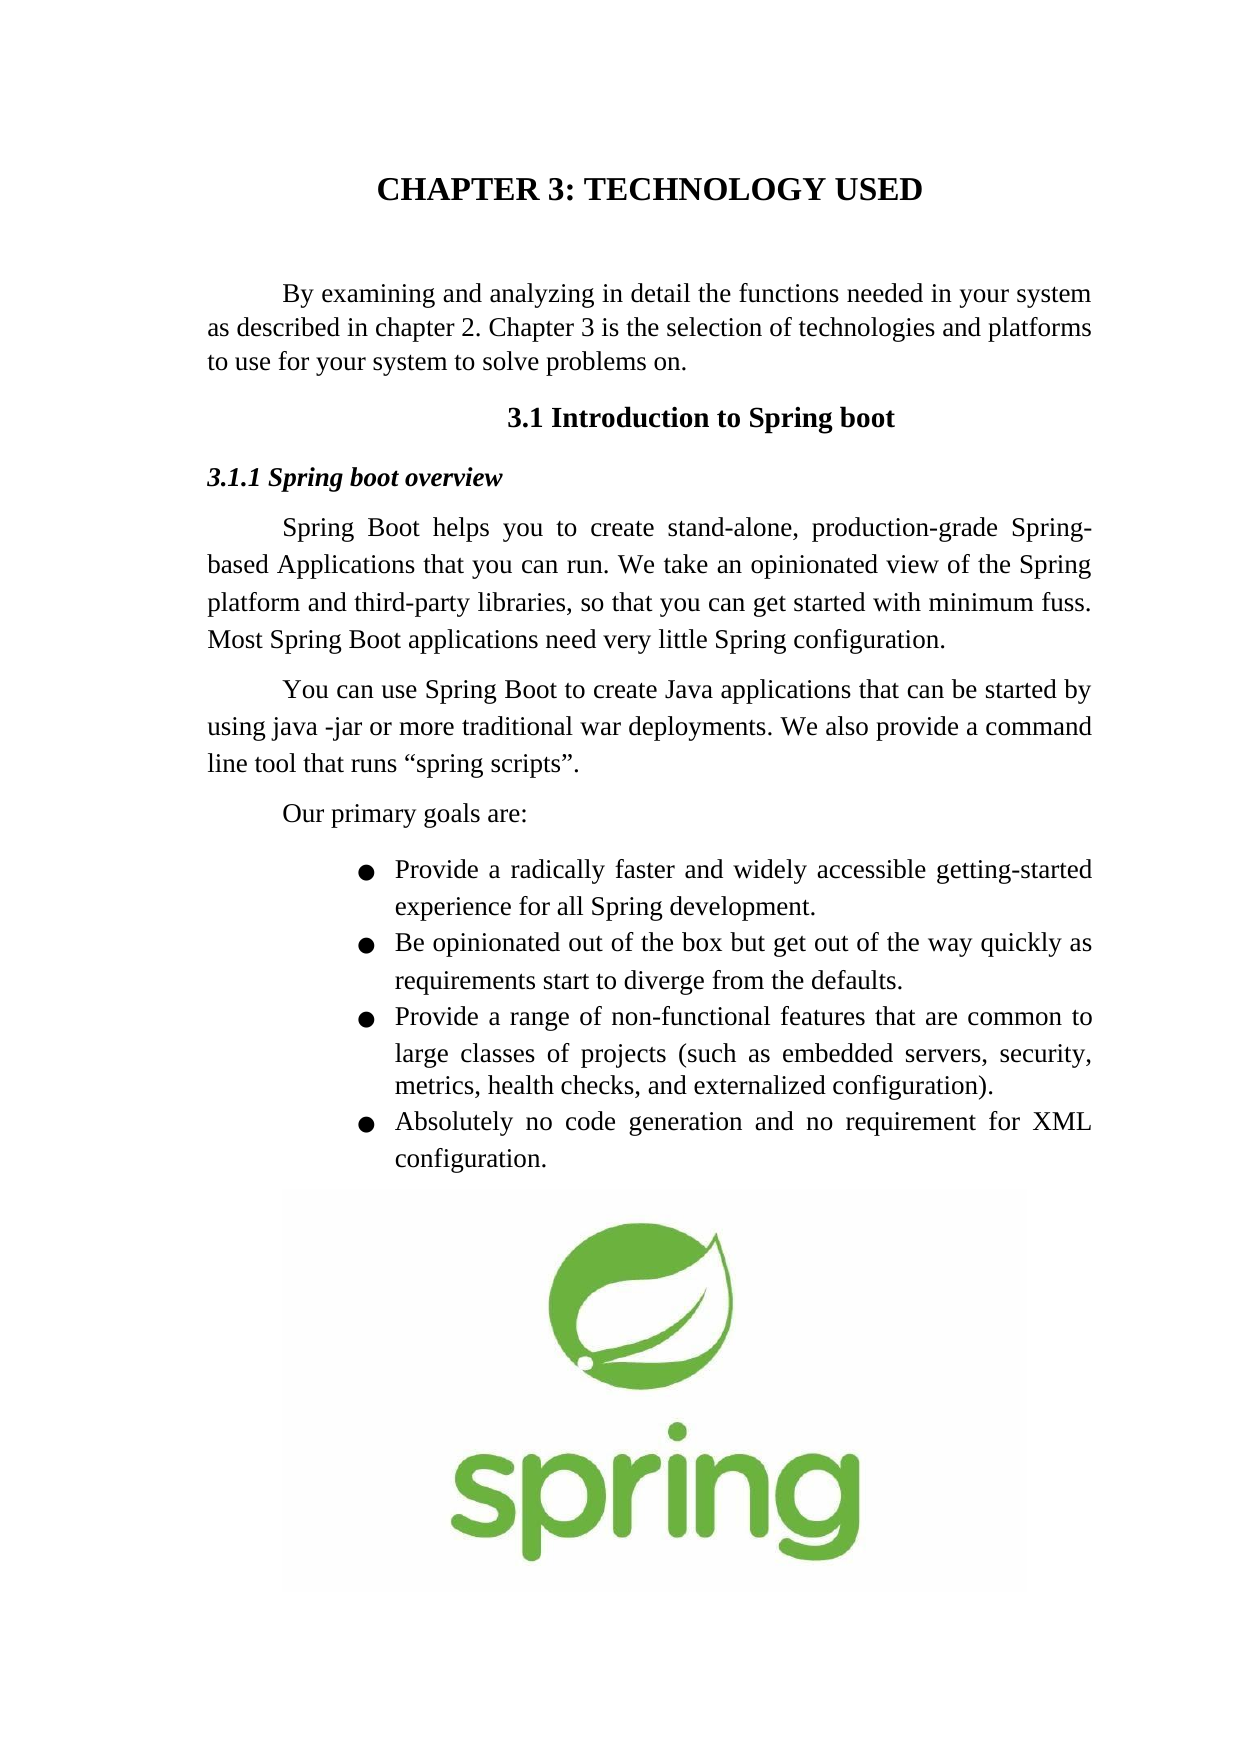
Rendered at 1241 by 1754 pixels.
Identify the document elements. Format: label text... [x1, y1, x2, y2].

list Provide a radically faster and widely accessible getting-started experience for all Spring development. [357, 847, 1093, 921]
subtitle 3.1 Introduction to Spring boot [357, 401, 1093, 434]
list Absolutely no code generation and no requirement for XML configuration. [357, 1100, 1093, 1174]
subtitle 3.1.1 Spring boot overview [207, 462, 1093, 493]
list Be opinionated out of the box but get out of the way quickly as requirements start to diverge from the defaults. [357, 921, 1093, 995]
text You can use Spring Boot to create Java applications that can be started by using java -jar or more traditional war deployments. We also provide a command line tool that runs “spring scripts”. [207, 673, 1093, 779]
subtitle CHAPTER 3: TECHNOLOGY USED [207, 169, 1093, 207]
list Provide a range of non-functional features that are common to large classes of projects (such as embedded servers, security, metrics, health checks, and externalized configuration). [357, 995, 1093, 1100]
text Spring Boot helps you to create stand-alone, production-grade Spring-based Applications that you can run. We take an opinionated view of the Spring platform and third-party libraries, so that you can get started with minimum fuss. Most Spring Boot applications need very little Spring configuration. [207, 511, 1093, 654]
text Our primary goals are: [207, 797, 1093, 828]
text By examining and analyzing in detail the functions needed in your system as described in chapter 2. Chapter 3 is the selection of technologies and platforms to use for your system to solve problems on. [207, 277, 1093, 377]
picture [282, 1189, 1028, 1594]
